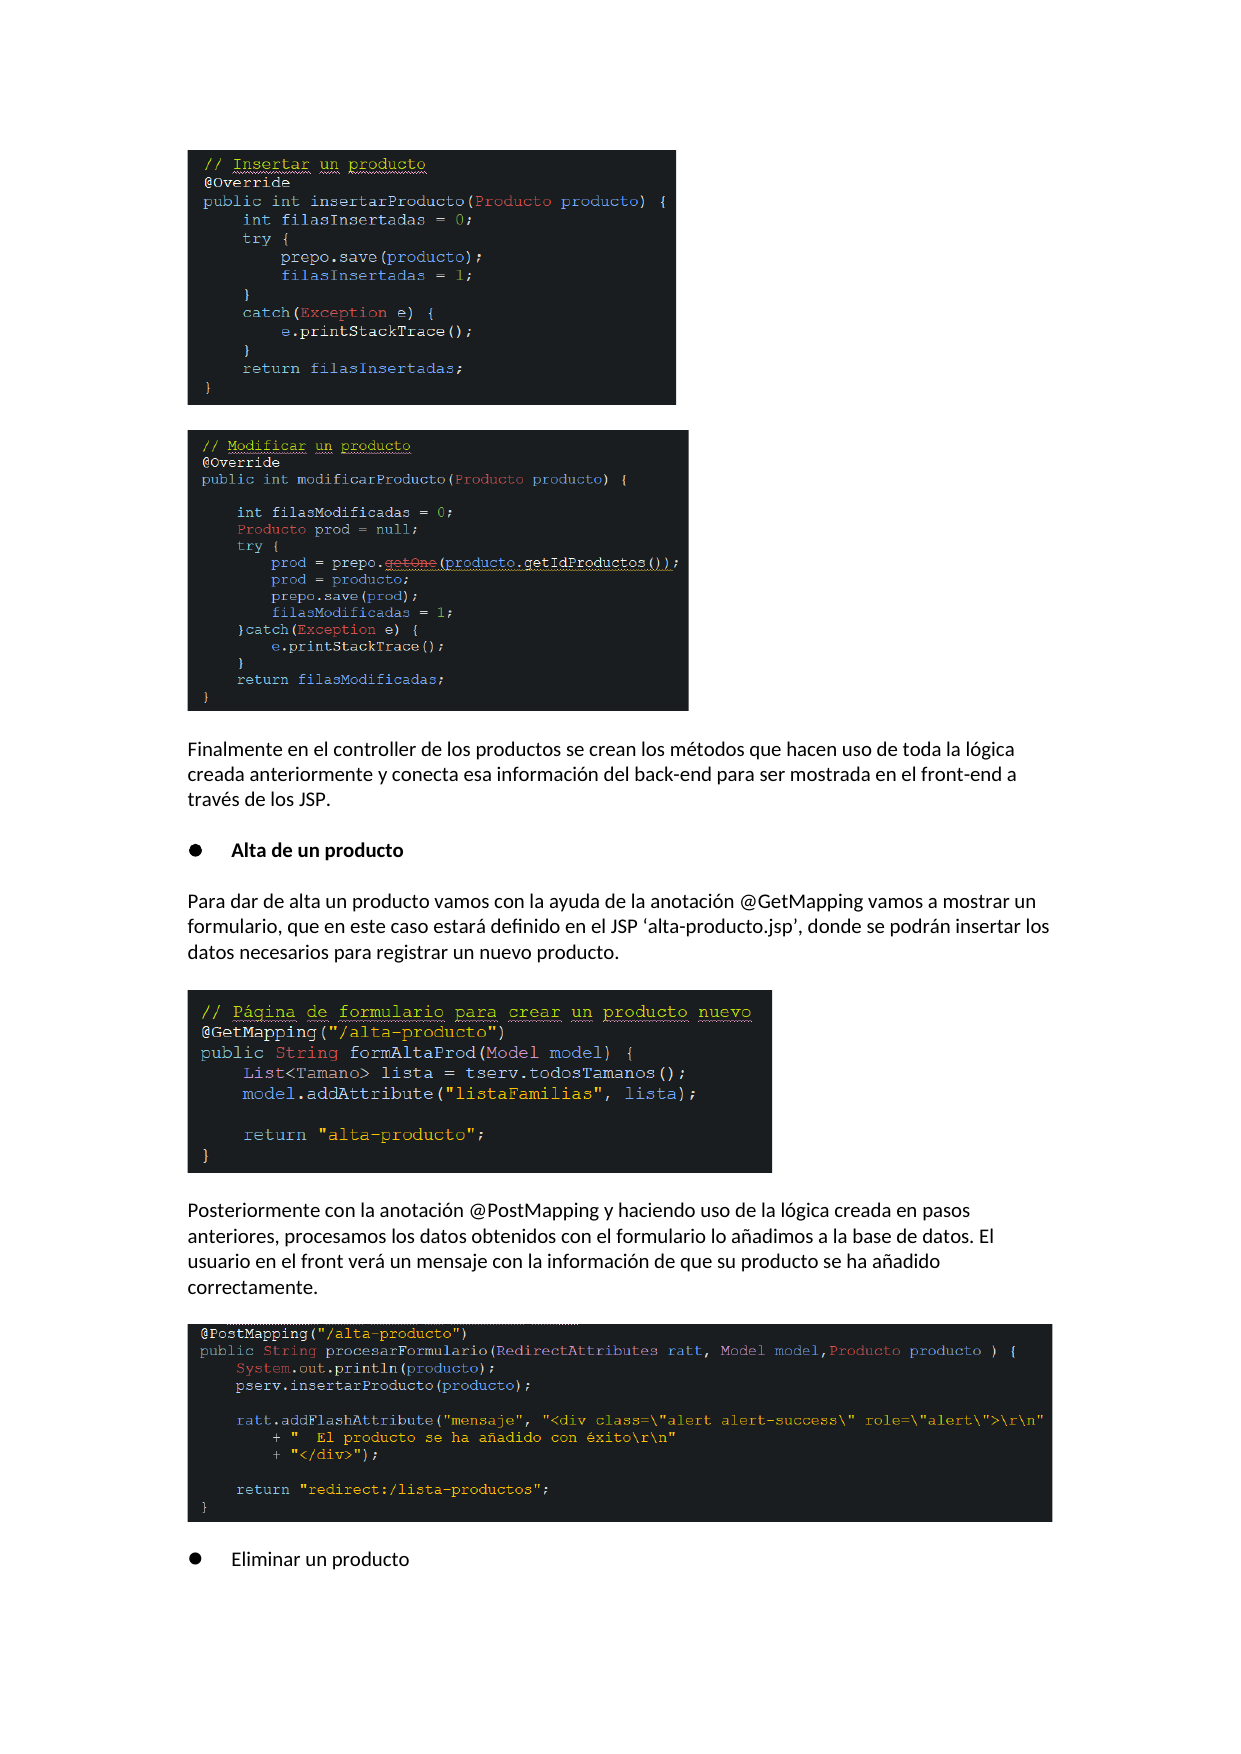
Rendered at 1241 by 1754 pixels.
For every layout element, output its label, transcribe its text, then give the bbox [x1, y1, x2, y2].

text Para dar de alta un producto vamos con la ayuda de la anotación @GetMapping vamos a mostrar un formulario, que en este caso estará definido en el JSP ‘alta-producto.jsp’, donde se podrán insertar los datos necesarios para registrar un nuevo producto. [187, 888, 1053, 964]
picture [187, 1324, 1053, 1522]
picture [187, 990, 773, 1173]
list Eliminar un producto [187, 1547, 1053, 1572]
list Alta de un producto [187, 837, 1053, 863]
text Posteriormente con la anotación @PostMapping y haciendo uso de la lógica creada en pasos anteriores, procesamos los datos obtenidos con el formulario lo añadimos a la base de datos. El usuario en el front verá un mensaje con la información de que su producto se ha añadido correctamente. [187, 1198, 1053, 1299]
text Finalmente en el controller de los productos se crean los métodos que hacen uso de toda la lógica creada anteriormente y conecta esa información del back-end para ser mostrada en el front-end a través de los JSP. [187, 736, 1053, 812]
picture [187, 150, 677, 405]
picture [187, 430, 689, 711]
